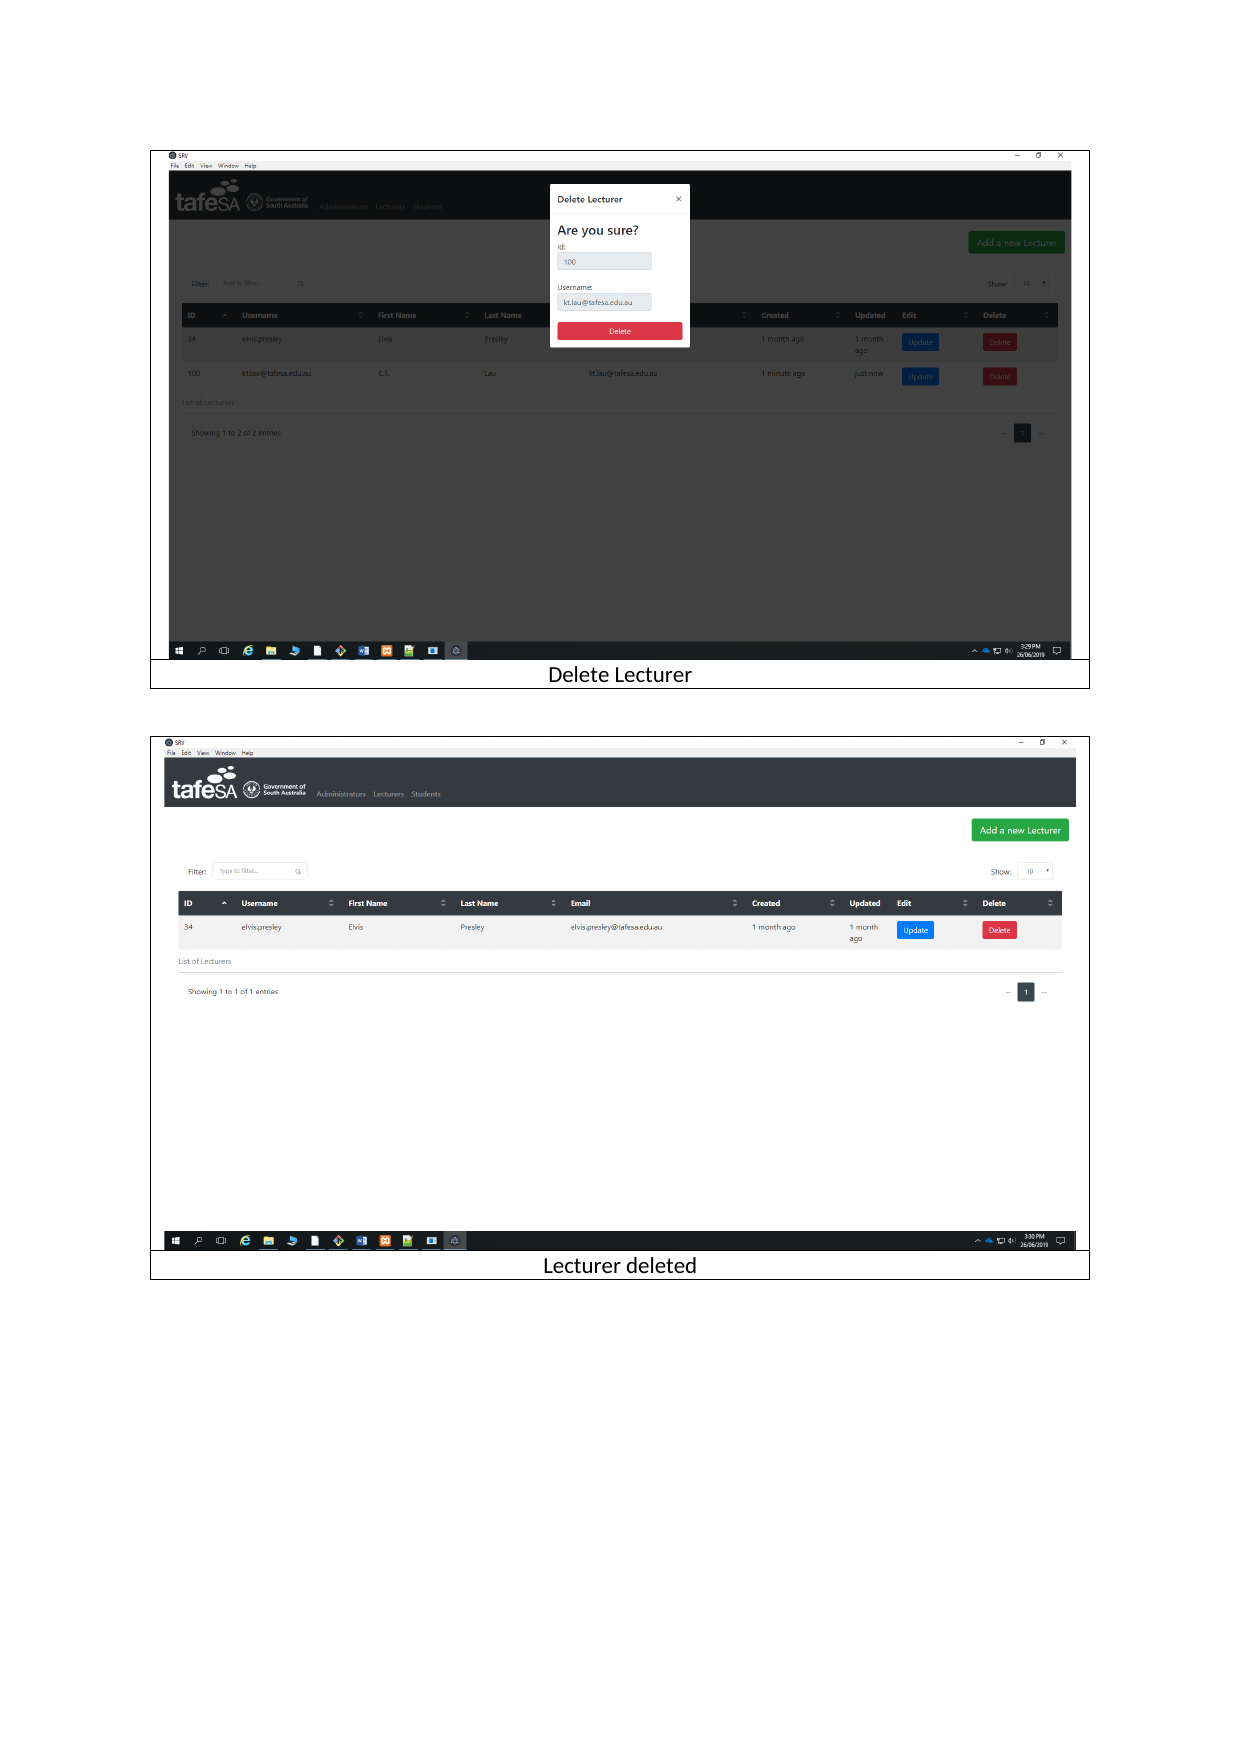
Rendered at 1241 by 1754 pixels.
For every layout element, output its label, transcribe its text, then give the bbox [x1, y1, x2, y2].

table_header [1076, 737, 1089, 1250]
picture [164, 737, 1076, 1250]
table_header [1072, 151, 1089, 659]
picture [168, 151, 1072, 660]
table_cell Delete Lecturer [151, 660, 1089, 688]
table_cell Lecturer deleted [151, 1251, 1089, 1279]
table_header [151, 737, 164, 1250]
table_header [151, 151, 168, 659]
